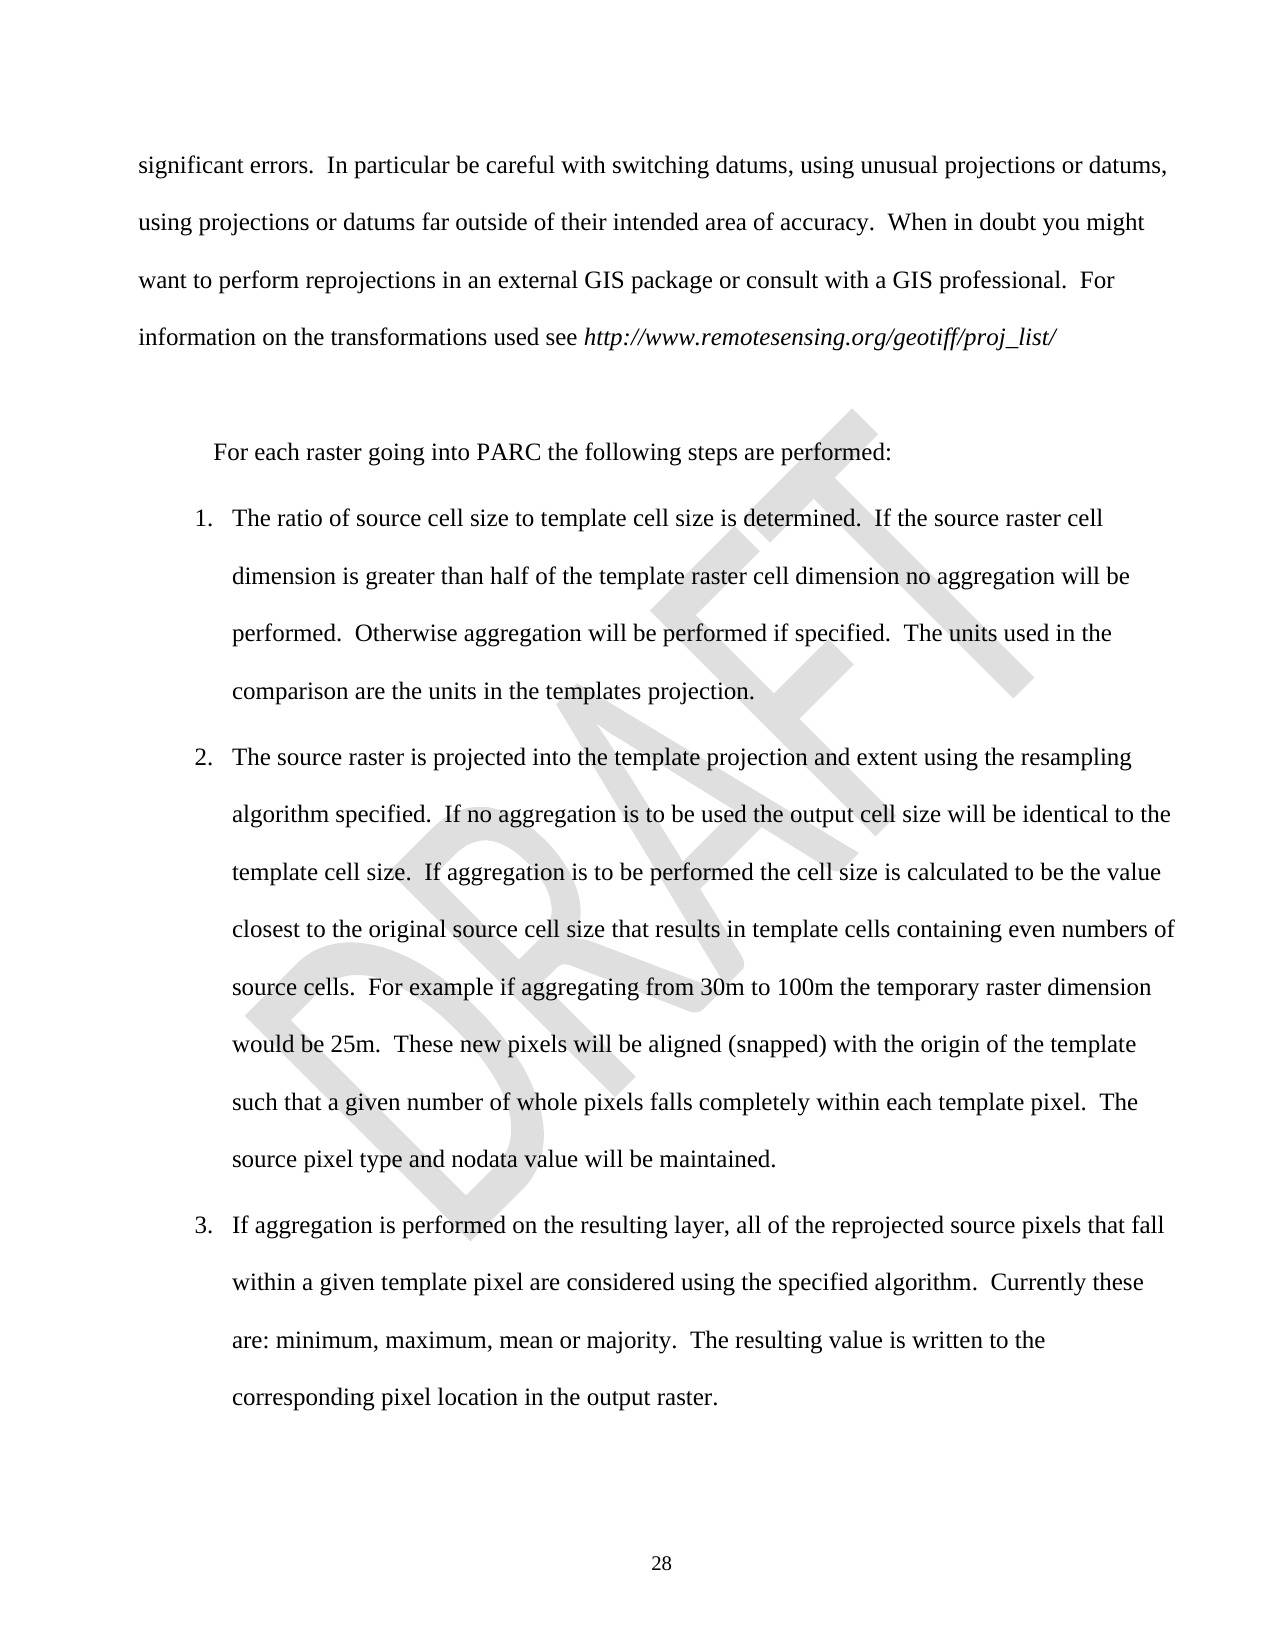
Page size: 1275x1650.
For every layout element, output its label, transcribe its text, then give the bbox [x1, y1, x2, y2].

list The ratio of source cell size to template cell size is determined. If the source raster cell dimension is greater than half of the template raster cell dimension no aggregation will be performed. Otherwise aggregation will be performed if specified. The units used in the comparison are the units in the templates projection. [194, 503, 1185, 704]
list If aggregation is performed on the resulting layer, all of the reprojected source pixels that fall within a given template pixel are considered using the specified algorithm. Currently these are: minimum, maximum, mean or majority. The resulting value is written to the corresponding pixel location in the output raster. [194, 1210, 1185, 1411]
list The source raster is projected into the template projection and extent using the resampling algorithm specified. If no aggregation is to be used the output cell size will be identical to the template cell size. If aggregation is to be performed the cell size is calculated to be the value closest to the original source cell size that results in template cells containing even numbers of source cells. For example if aggregating from 30m to 100m the temporary raster dimension would be 25m. These new pixels will be aligned (snapped) with the origin of the template such that a given number of whole pixels falls completely within each template pixel. The source pixel type and nodata value will be maintained. [194, 742, 1185, 1173]
text For each raster going into PARC the following steps are performed: [138, 437, 1185, 466]
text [138, 150, 1185, 351]
